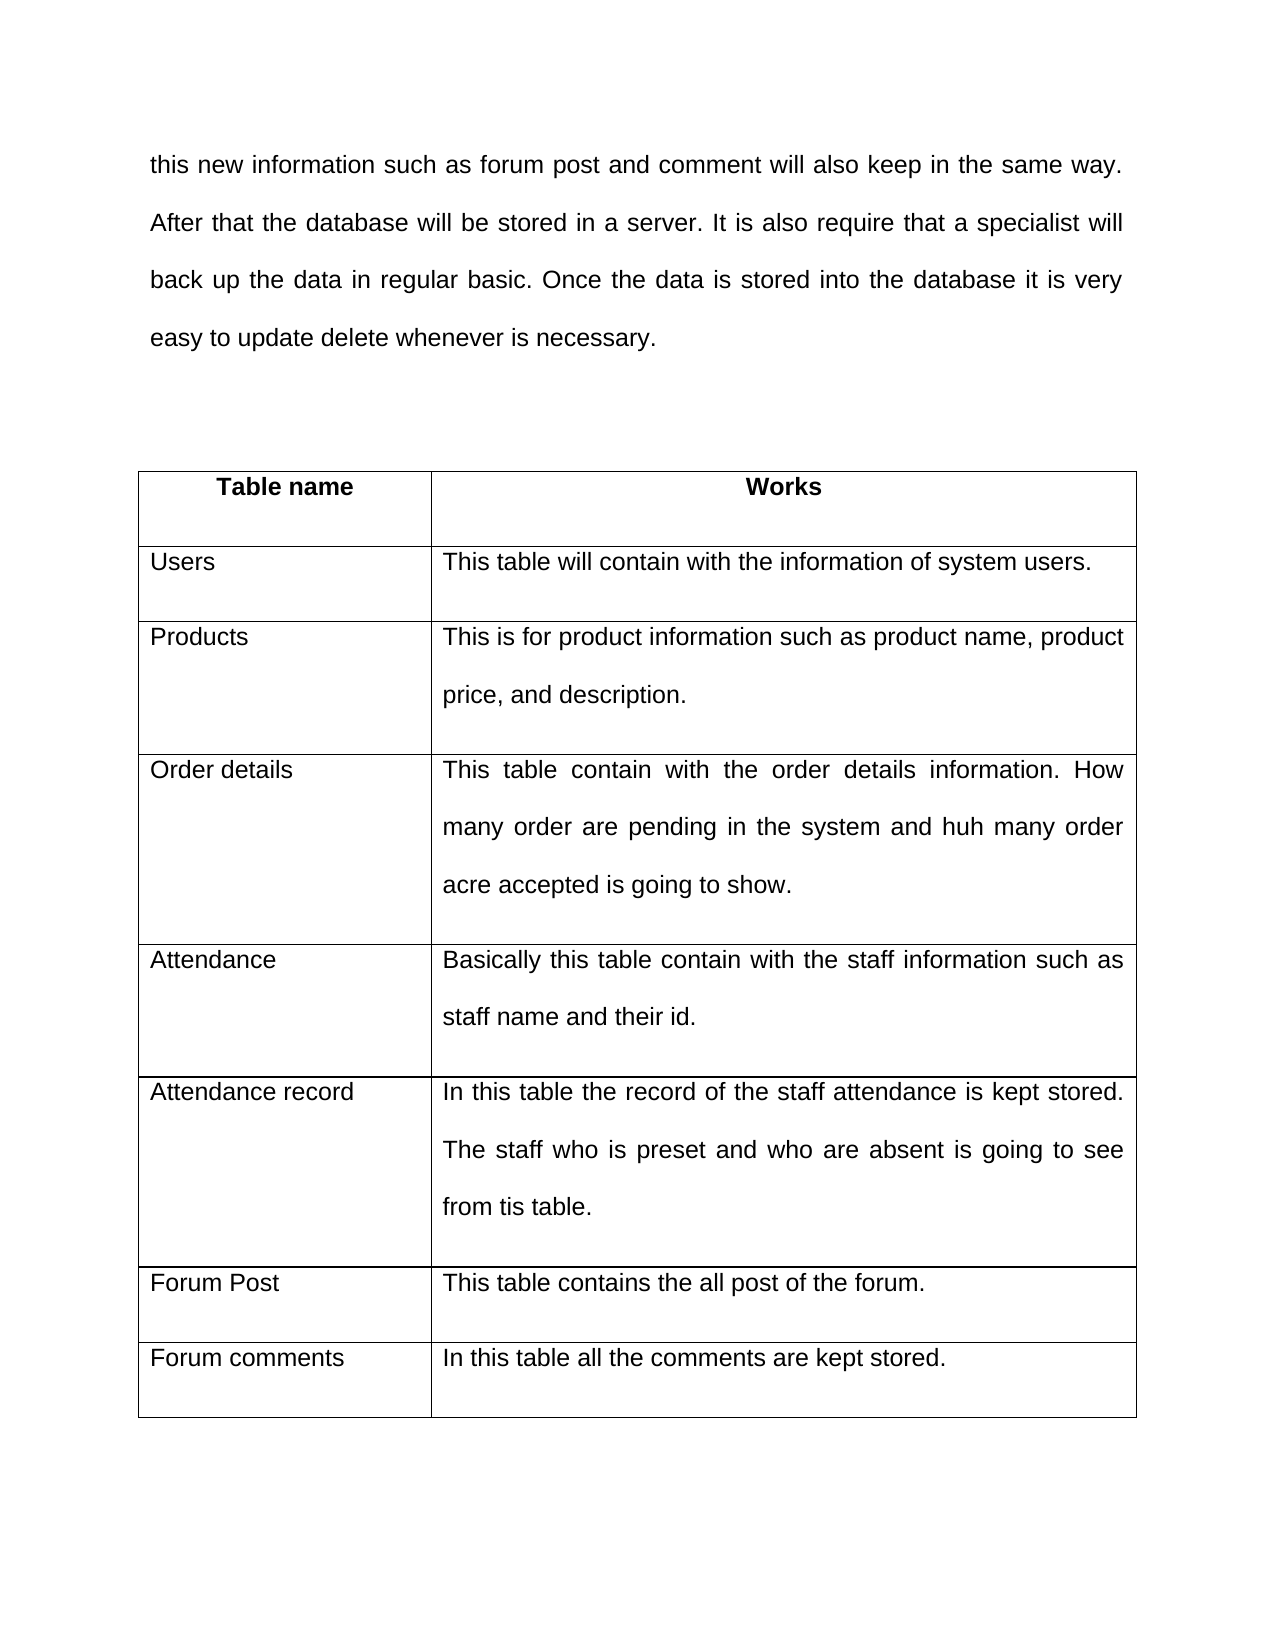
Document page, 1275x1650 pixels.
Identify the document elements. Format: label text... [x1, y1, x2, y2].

table_cell This table contains the all post of the forum. [432, 1268, 1136, 1342]
table_cell Attendance [139, 945, 431, 1076]
table_header Works [432, 472, 1136, 546]
table_cell In this table the record of the staff attendance is kept stored. The staff who is preset and who are absent is going to see from tis table. [432, 1078, 1136, 1266]
table_header Table name [139, 472, 431, 546]
table_cell Forum Post [139, 1268, 431, 1342]
table_cell Order details [139, 755, 431, 944]
table_cell This table contain with the order details information. How many order are pending in the system and huh many order acre accepted is going to show. [432, 755, 1136, 944]
table_cell Forum comments [139, 1343, 431, 1417]
table_cell This table will contain with the information of system users. [432, 547, 1136, 621]
table_cell Basically this table contain with the staff information such as staff name and their id. [432, 945, 1136, 1076]
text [150, 150, 1125, 351]
table_cell Users [139, 547, 431, 621]
table_cell Products [139, 622, 431, 754]
table_cell In this table all the comments are kept stored. [432, 1343, 1136, 1417]
table_cell Attendance record [139, 1078, 431, 1266]
table_cell This is for product information such as product name, product price, and description. [432, 622, 1136, 754]
